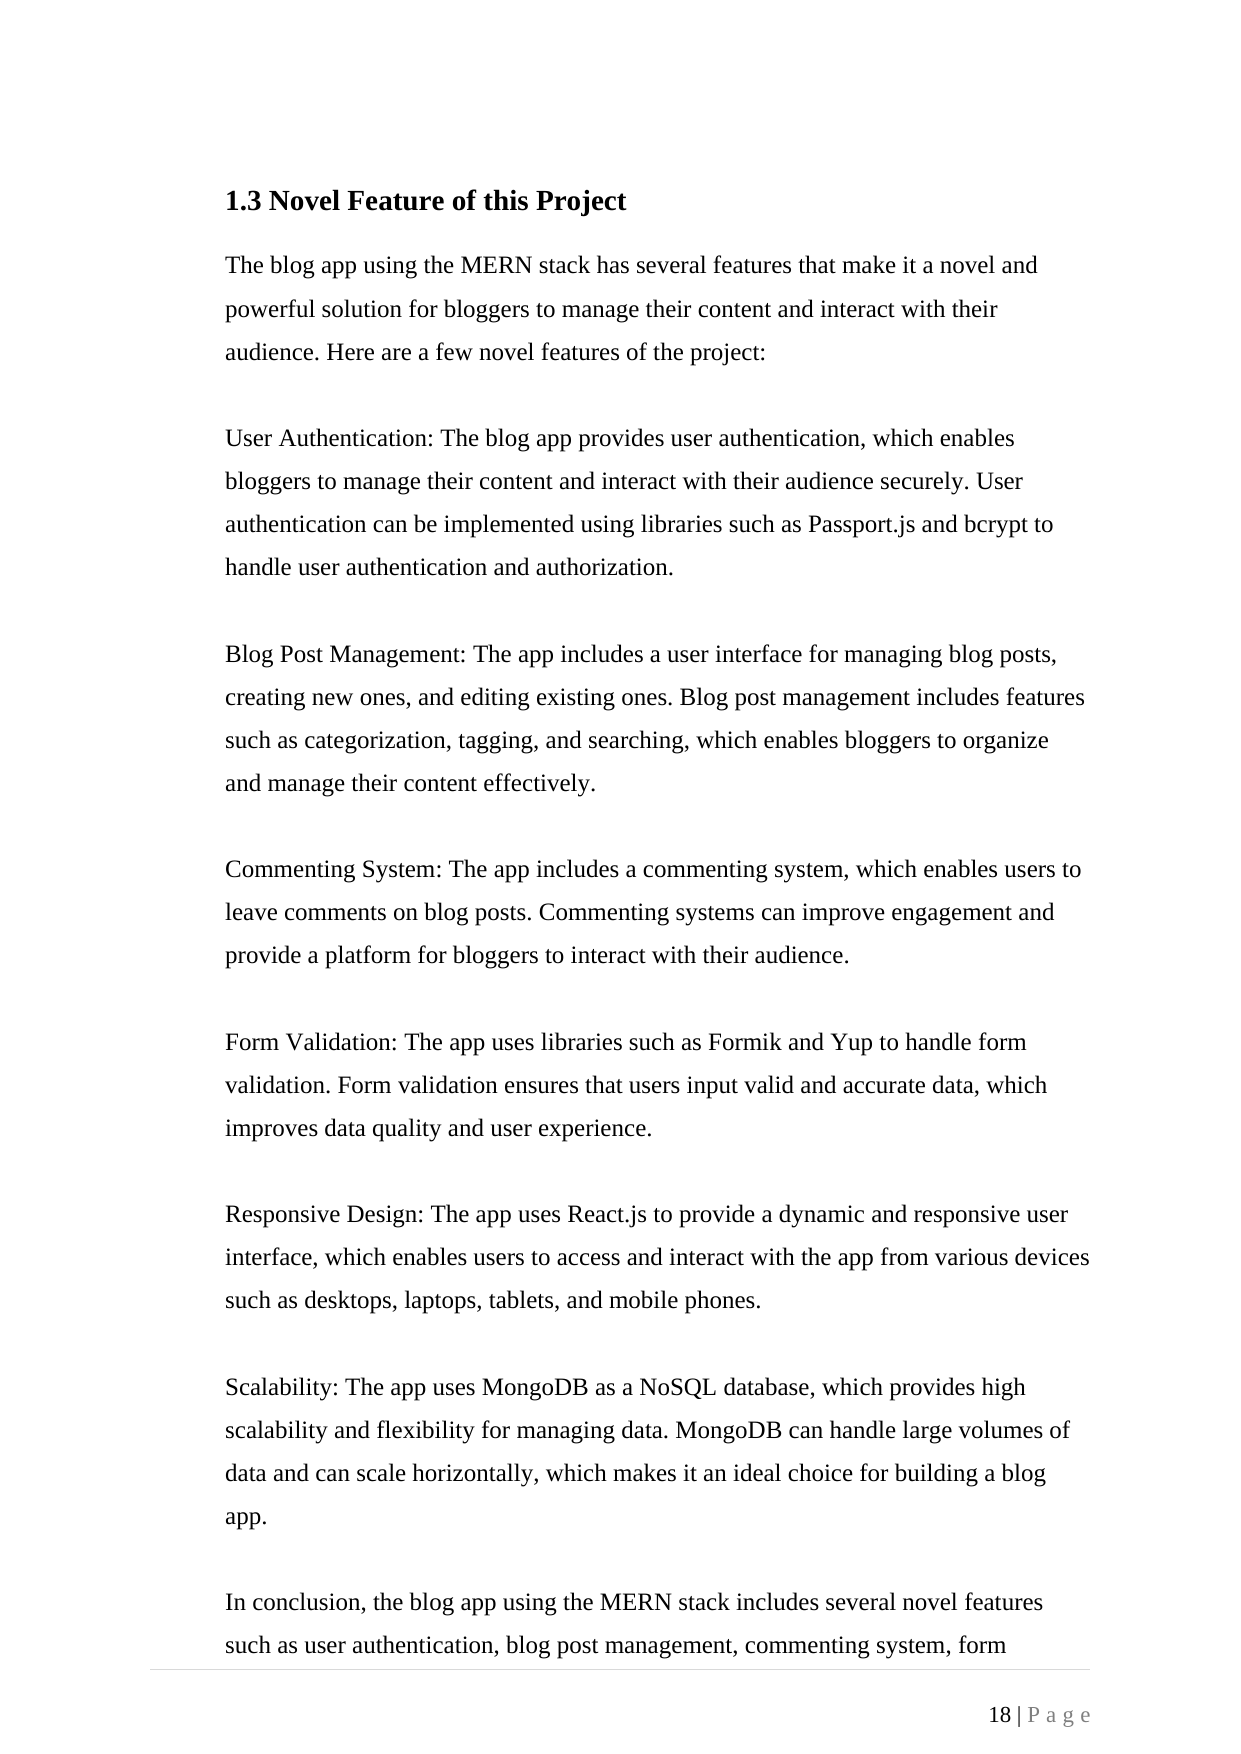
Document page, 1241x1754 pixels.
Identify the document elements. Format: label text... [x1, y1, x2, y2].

text Commenting System: The app includes a commenting system, which enables users to leave comments on blog posts. Commenting systems can improve engagement and provide a platform for bloggers to interact with their audience. [225, 854, 1090, 969]
text Responsive Design: The app uses React.js to provide a dynamic and responsive user interface, which enables users to access and interact with the app from various devices such as desktops, laptops, tablets, and mobile phones. [225, 1199, 1090, 1314]
text Scalability: The app uses MongoDB as a NoSQL database, which provides high scalability and flexibility for managing data. MongoDB can handle large volumes of data and can scale horizontally, which makes it an ideal choice for building a blog app. [225, 1372, 1090, 1530]
text Blog Post Management: The app includes a user interface for managing blog posts, creating new ones, and editing existing ones. Blog post management includes features such as categorization, tagging, and searching, which enables bloggers to organize and manage their content effectively. [225, 639, 1090, 797]
text The blog app using the MERN stack has several features that make it a novel and powerful solution for bloggers to manage their content and interact with their audience. Here are a few novel features of the project: [225, 251, 1090, 366]
text Form Validation: The app uses libraries such as Formik and Yup to handle form validation. Form validation ensures that users input valid and accurate data, which improves data quality and user experience. [225, 1027, 1090, 1142]
text User Authentication: The blog app provides user authentication, which enables bloggers to manage their content and interact with their audience securely. User authentication can be implemented using libraries such as Passport.js and bcrypt to handle user authentication and authorization. [225, 423, 1090, 581]
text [225, 1587, 1090, 1659]
text 1.3 Novel Feature of this Project [225, 183, 1090, 217]
